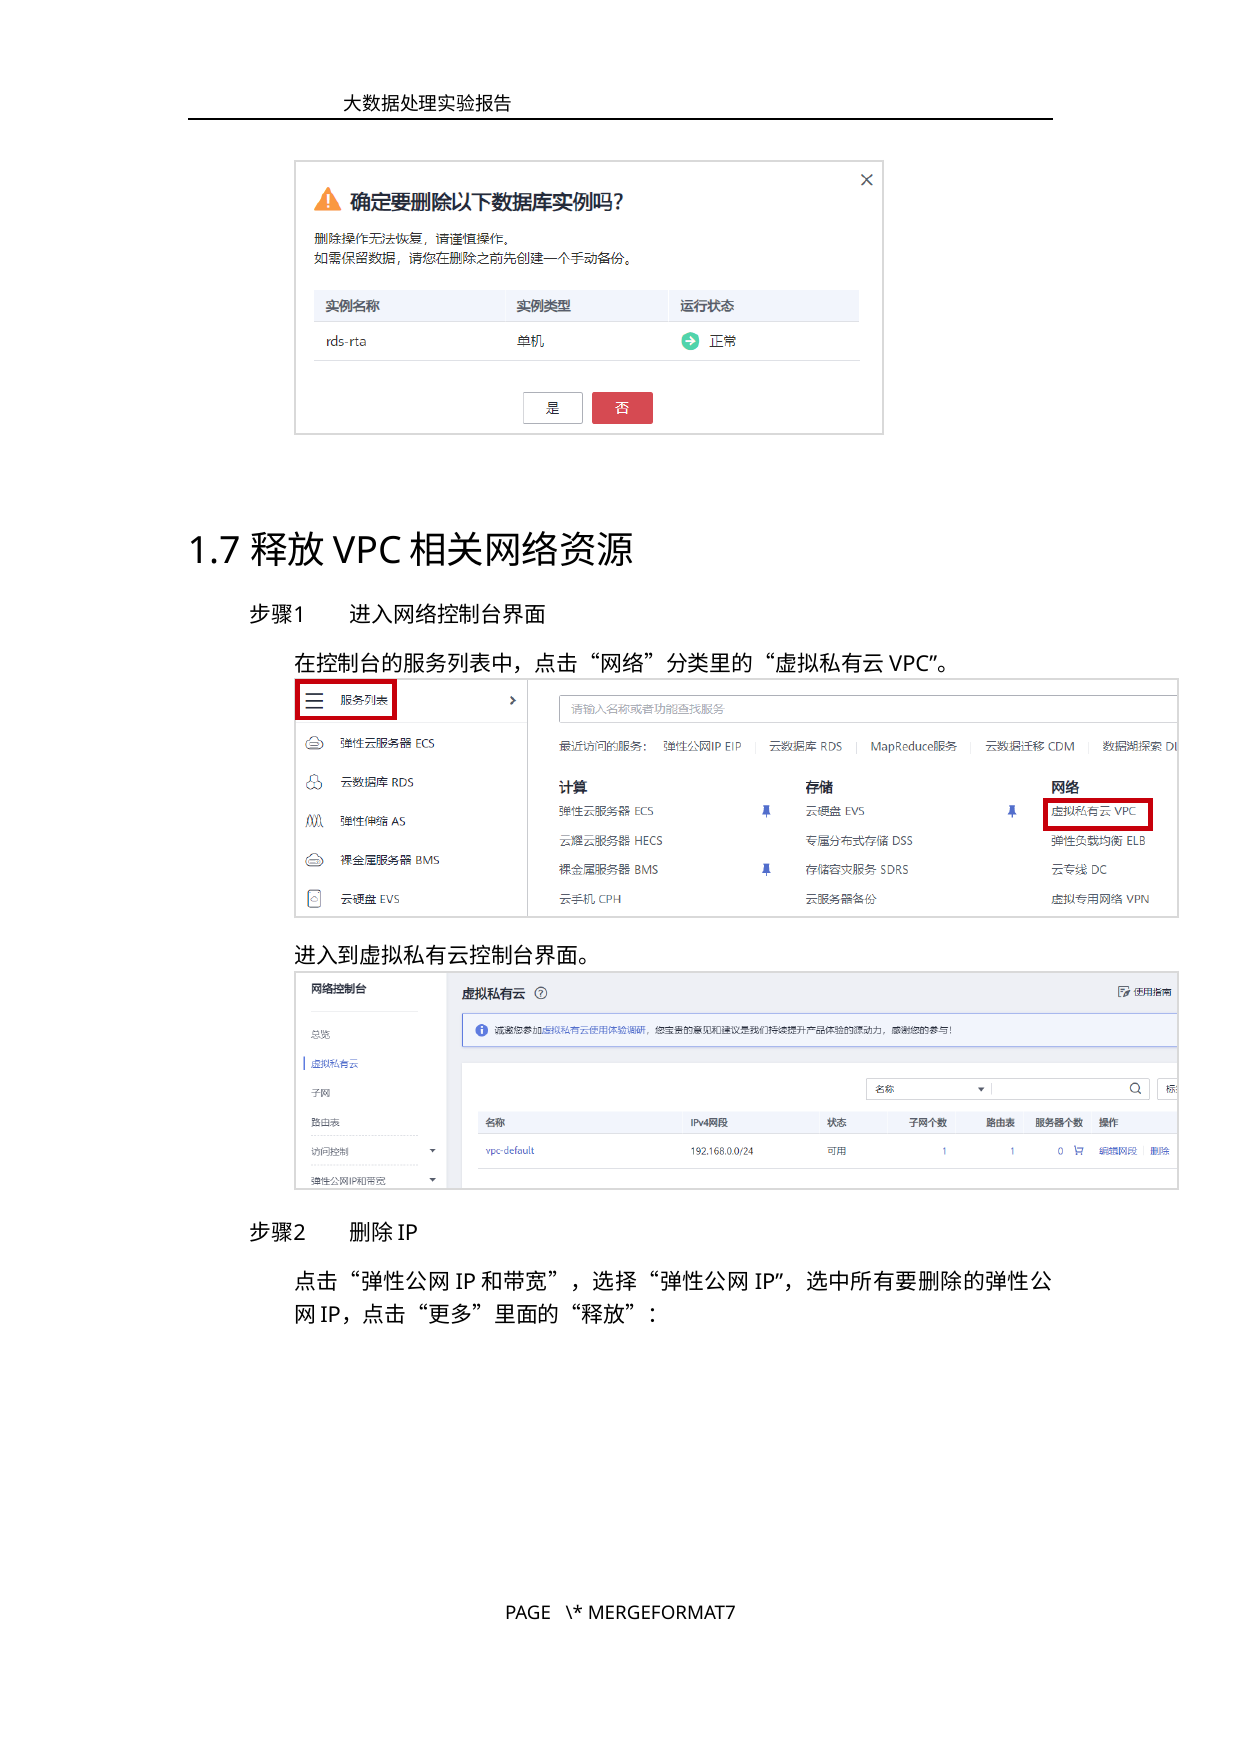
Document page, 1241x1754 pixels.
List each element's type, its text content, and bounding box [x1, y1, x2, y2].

subtitle 释放VPC相关网络资源 [187, 515, 1053, 580]
text 点击“弹性公网IP和带宽”，选择“弹性公网IP”，选中所有要删除的弹性公网IP，点击“更多”里面的“释放”： [294, 1264, 1053, 1329]
picture [296, 973, 1177, 1188]
list 进入网络控制台界面 [306, 596, 1053, 629]
list 删除IP [306, 1215, 1053, 1247]
picture [296, 162, 882, 433]
text 在控制台的服务列表中，点击“网络”分类里的“虚拟私有云VPC”。 [294, 646, 1053, 678]
text 进入到虚拟私有云控制台界面。 [294, 938, 1053, 971]
picture [300, 684, 392, 716]
picture [296, 680, 1177, 916]
